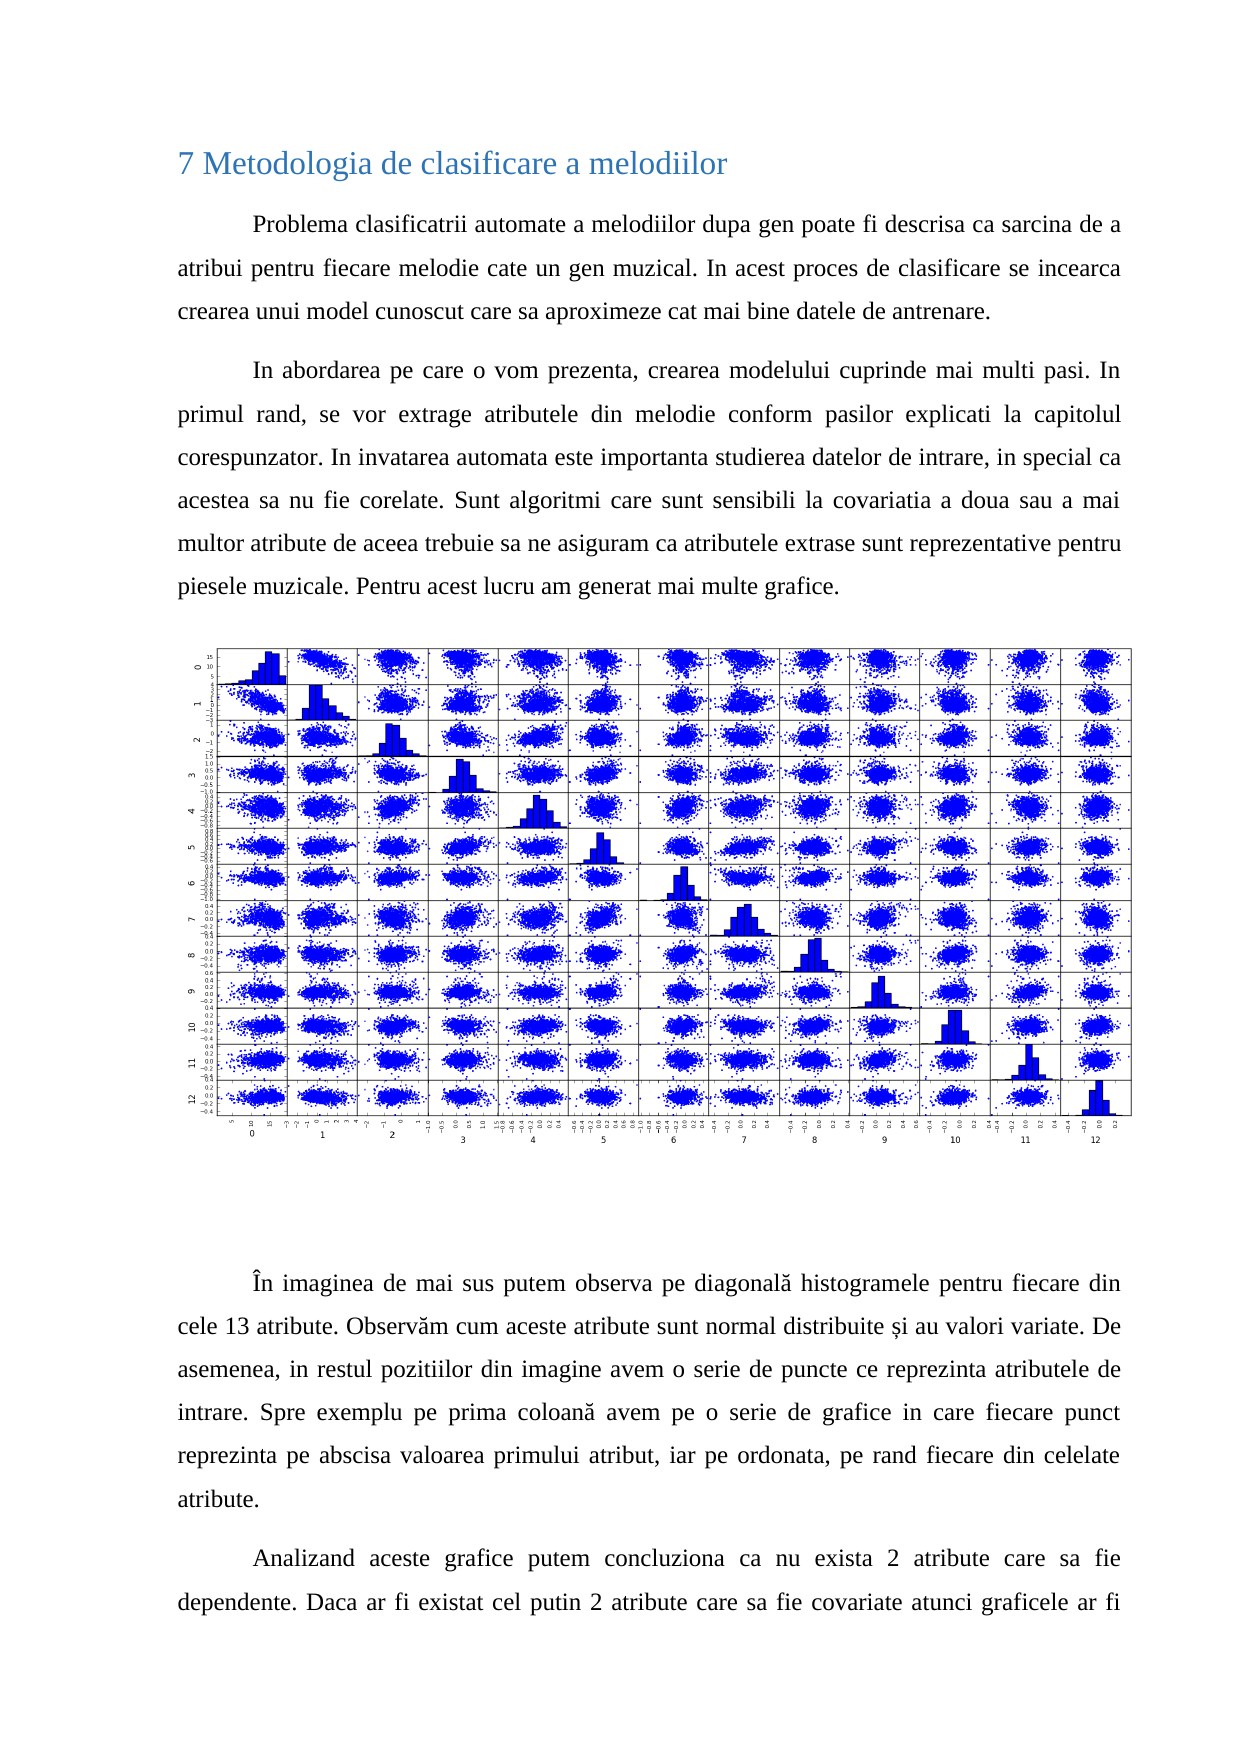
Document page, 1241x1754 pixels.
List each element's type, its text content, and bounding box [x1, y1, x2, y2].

text In abordarea pe care o vom prezenta, crearea modelului cuprinde mai multi pasi. In primul rand, se vor extrage atributele din melodie conform pasilor explicati la capitolul corespunzator. In invatarea automata este importanta studierea datelor de intrare, in special ca acestea sa nu fie corelate. Sunt algoritmi care sunt sensibili la covariatia a doua sau a mai multor atribute de aceea trebuie sa ne asiguram ca atributele extrase sunt reprezentative pentru piesele muzicale. Pentru acest lucru am generat mai multe grafice. [177, 356, 1122, 600]
picture [173, 637, 1155, 1164]
subtitle 7 Metodologia de clasificare a melodiilor [177, 143, 1122, 181]
text În imaginea de mai sus putem observa pe diagonală histogramele pentru fiecare din cele 13 atribute. Observăm cum aceste atribute sunt normal distribuite și au valori variate. De asemenea, in restul pozitiilor din imagine avem o serie de puncte ce reprezinta atributele de intrare. Spre exemplu pe prima coloană avem pe o serie de grafice in care fiecare punct reprezinta pe abscisa valoarea primului atribut, iar pe ordonata, pe rand fiecare din celelate atribute. [177, 1268, 1122, 1512]
text Problema clasificatrii automate a melodiilor dupa gen poate fi descrisa ca sarcina de a atribui pentru fiecare melodie cate un gen muzical. In acest proces de clasificare se incearca crearea unui model cunoscut care sa aproximeze cat mai bine datele de antrenare. [177, 209, 1122, 324]
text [177, 1543, 1122, 1615]
